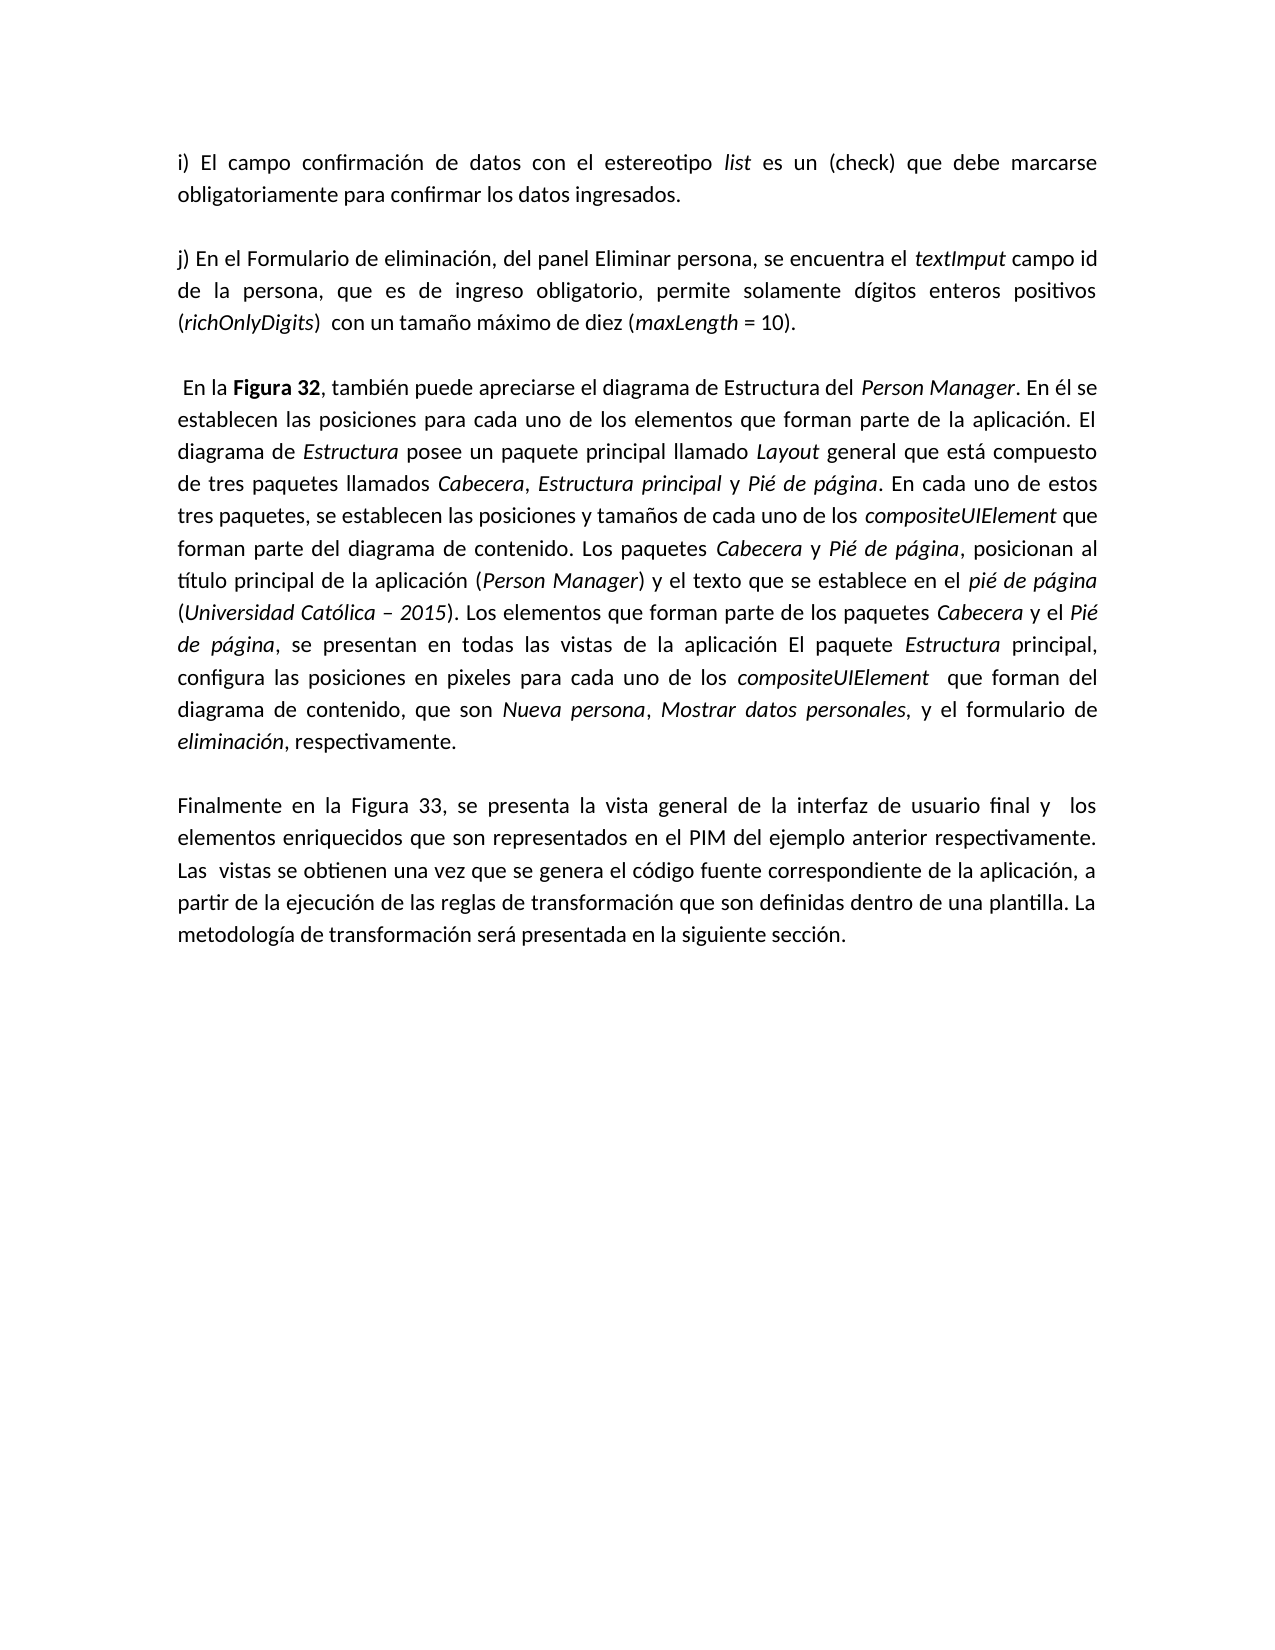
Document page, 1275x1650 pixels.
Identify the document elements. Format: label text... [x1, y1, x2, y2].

text j) En el Formulario de eliminación, del panel Eliminar persona, se encuentra el textImput campo id de la persona, que es de ingreso obligatorio, permite solamente dígitos enteros positivos (richOnlyDigits) con un tamaño máximo de diez (maxLength = 10). [177, 244, 1098, 337]
text i) El campo confirmación de datos con el estereotipo list es un (check) que debe marcarse obligatoriamente para confirmar los datos ingresados. [177, 148, 1098, 208]
